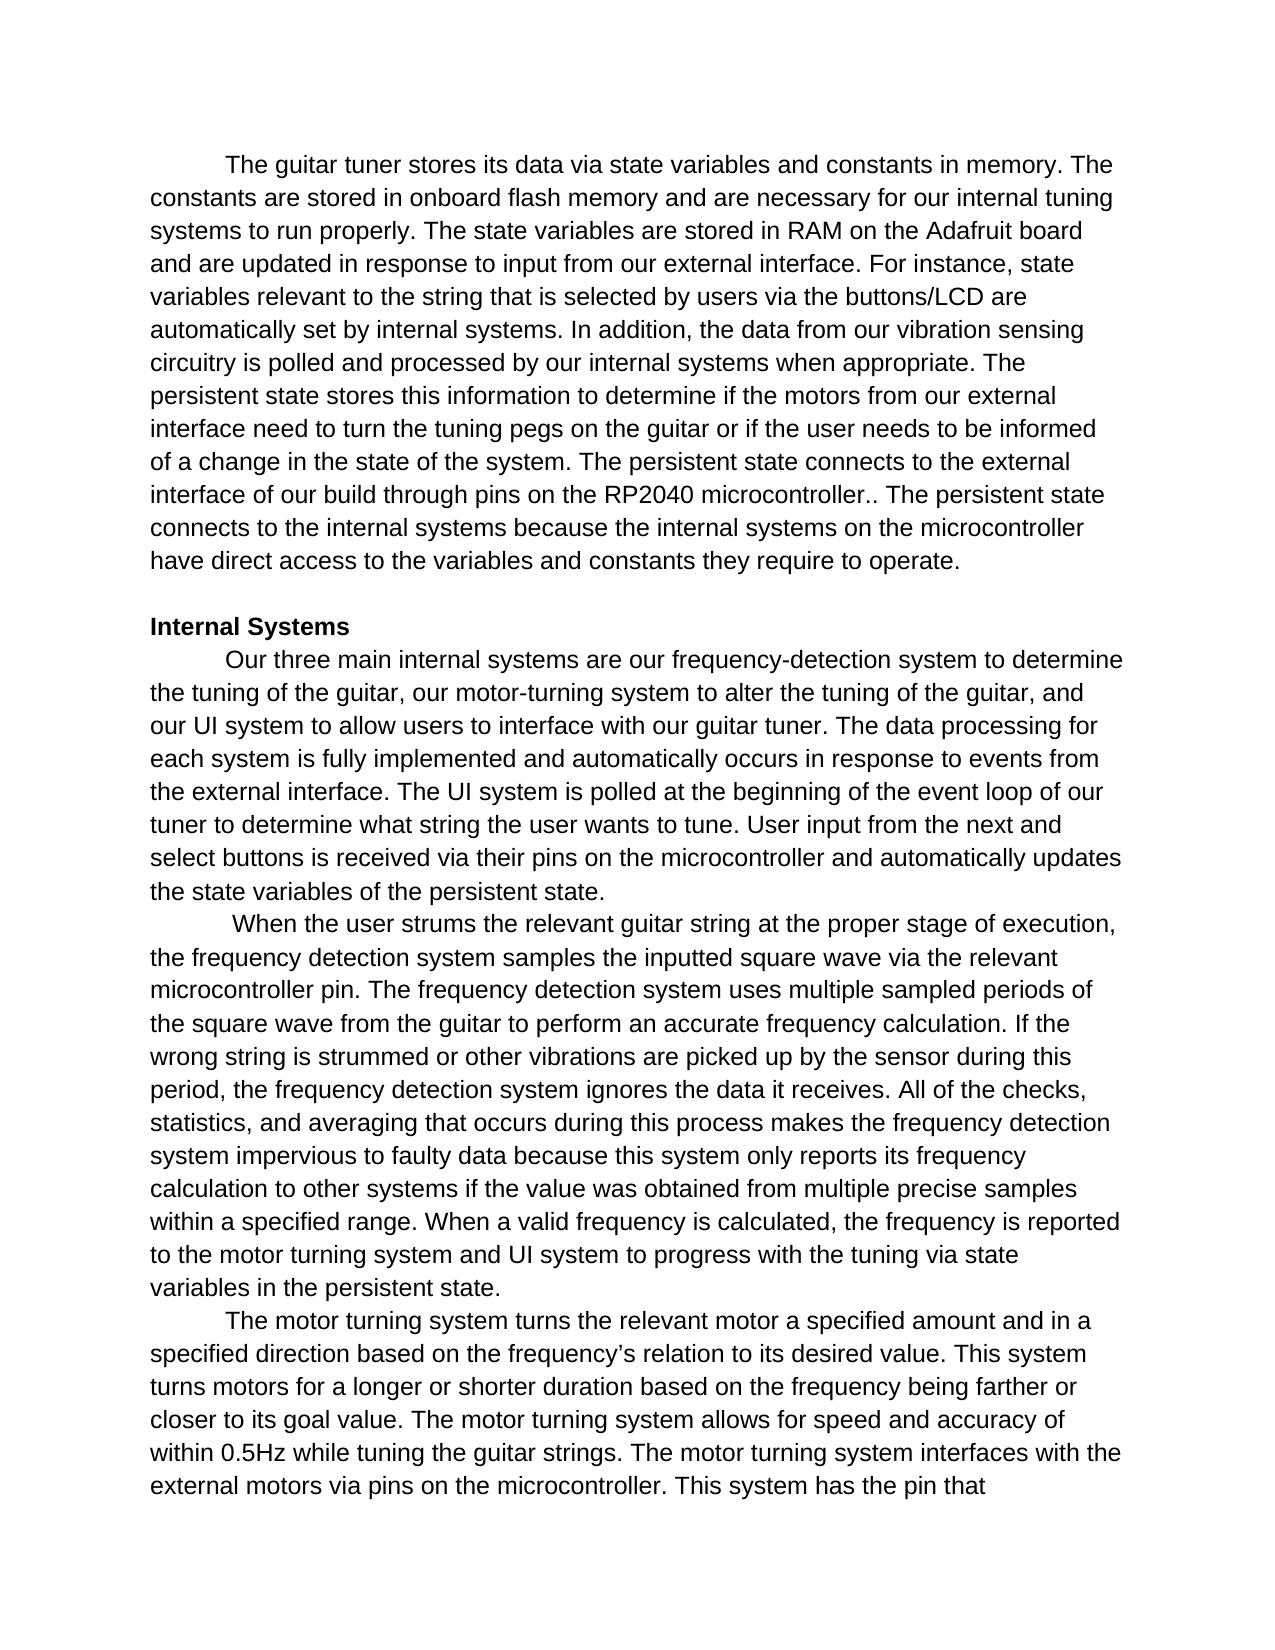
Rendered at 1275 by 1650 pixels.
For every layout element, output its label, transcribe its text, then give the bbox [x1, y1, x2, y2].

text The guitar tuner stores its data via state variables and constants in memory. The constants are stored in onboard flash memory and are necessary for our internal tuning systems to run properly. The state variables are stored in RAM on the Adafruit board and are updated in response to input from our external interface. For instance, state variables relevant to the string that is selected by users via the buttons/LCD are automatically set by internal systems. In addition, the data from our vibration sensing circuitry is polled and processed by our internal systems when appropriate. The persistent state stores this information to determine if the motors from our external interface need to turn the tuning pegs on the guitar or if the user needs to be informed of a change in the state of the system. The persistent state connects to the external interface of our build through pins on the RP2040 microcontroller.. The persistent state connects to the internal systems because the internal systems on the microcontroller have direct access to the variables and constants they require to operate. [150, 150, 1125, 575]
text When the user strums the relevant guitar string at the proper stage of execution, the frequency detection system samples the inputted square wave via the relevant microcontroller pin. The frequency detection system uses multiple sampled periods of the square wave from the guitar to perform an accurate frequency calculation. If the wrong string is strummed or other vibrations are picked up by the sensor during this period, the frequency detection system ignores the data it receives. All of the checks, statistics, and averaging that occurs during this process makes the frequency detection system impervious to faulty data because this system only reports its frequency calculation to other systems if the value was obtained from multiple precise samples within a specified range. When a valid frequency is calculated, the frequency is reported to the motor turning system and UI system to progress with the tuning via state variables in the persistent state. [150, 909, 1125, 1301]
text Internal Systems [150, 612, 1125, 641]
text Our three main internal systems are our frequency-detection system to determine the tuning of the guitar, our motor-turning system to alter the tuning of the guitar, and our UI system to allow users to interface with our guitar tuner. The data processing for each system is fully implemented and automatically occurs in response to events from the external interface. The UI system is polled at the beginning of the event loop of our tuner to determine what string the user wants to tune. User input from the next and select buttons is received via their pins on the microcontroller and automatically updates the state variables of the persistent state. [150, 645, 1125, 905]
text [150, 1306, 1125, 1499]
